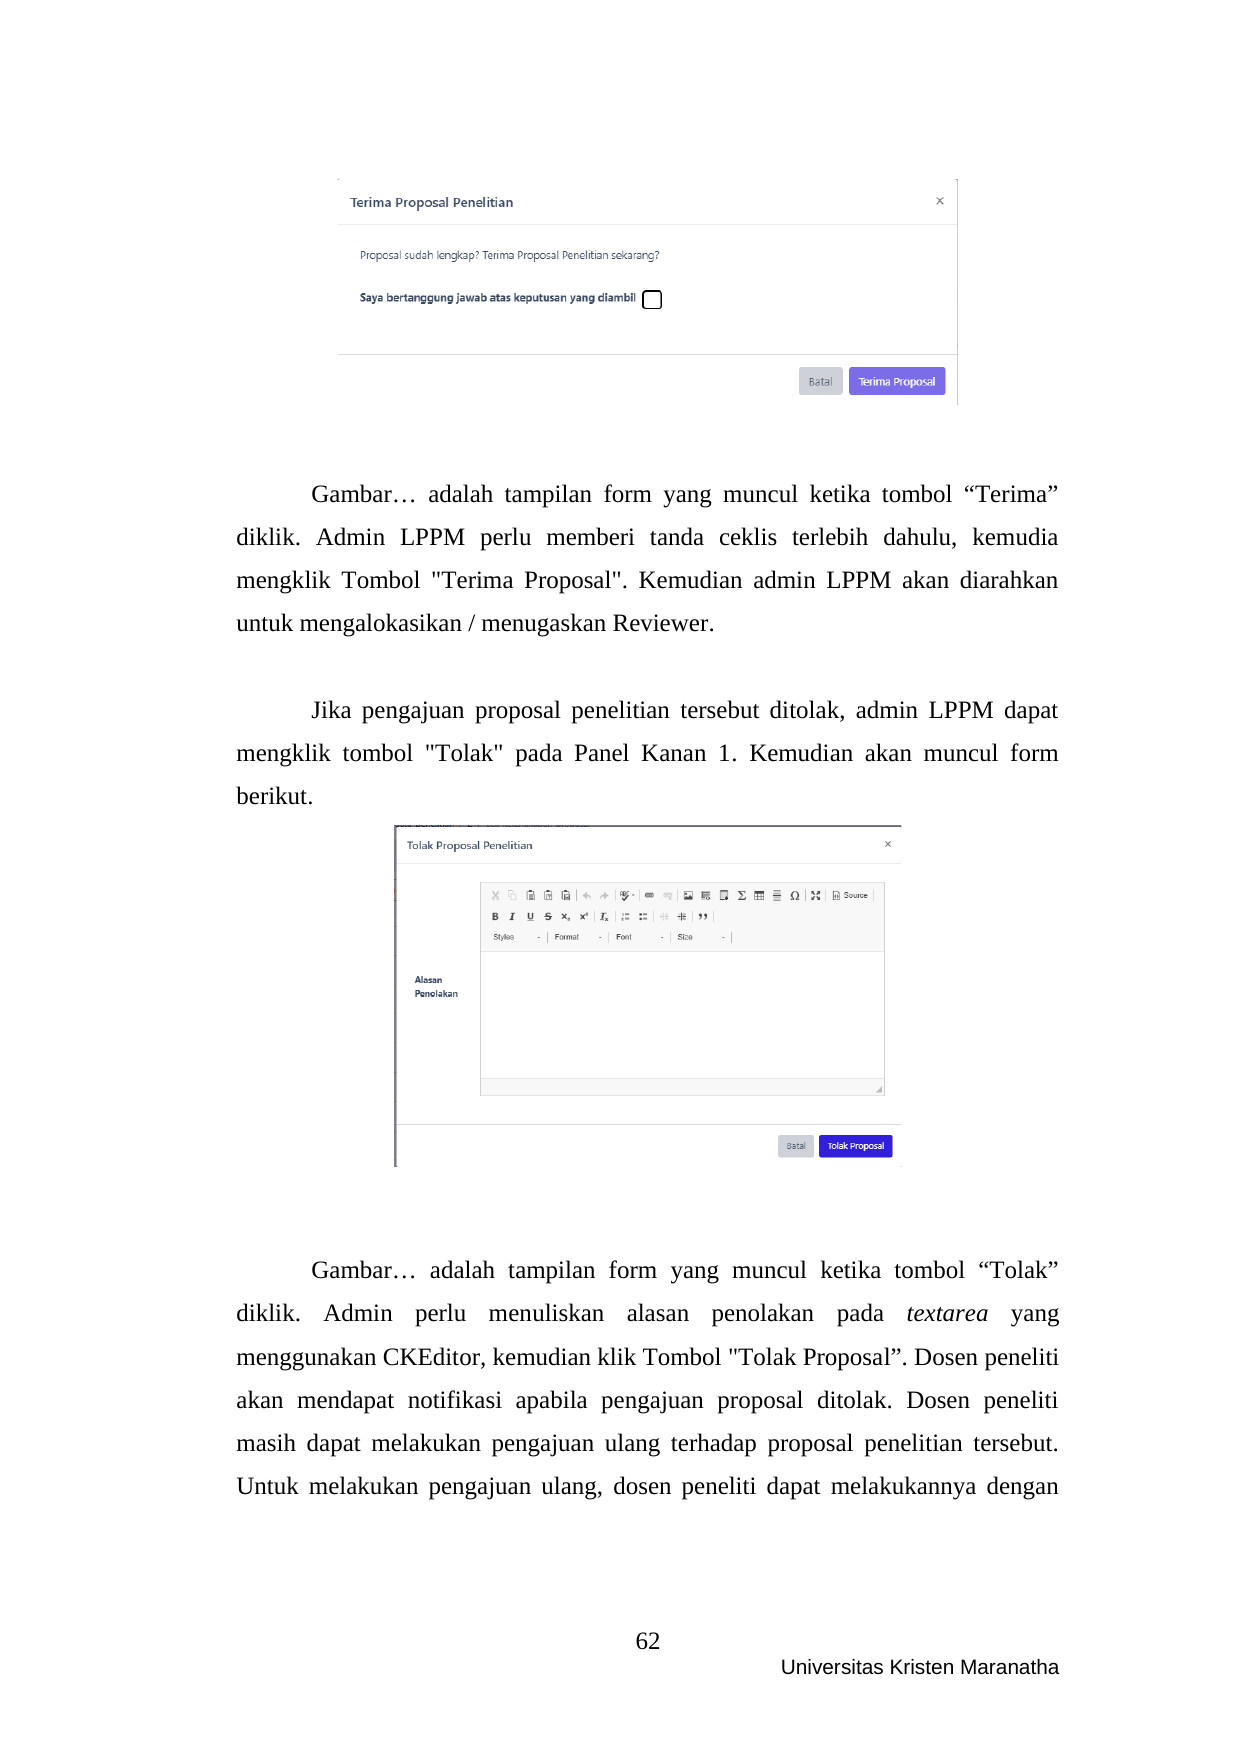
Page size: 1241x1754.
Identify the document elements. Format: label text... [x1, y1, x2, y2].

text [236, 1255, 1059, 1500]
picture [394, 825, 902, 1167]
text Jika pengajuan proposal penelitian tersebut ditolak, admin LPPM dapat mengklik tombol "Tolak" pada Panel Kanan 1. Kemudian akan muncul form berikut. [236, 695, 1059, 810]
text Gambar… adalah tampilan form yang muncul ketika tombol “Terima” diklik. Admin LPPM perlu memberi tanda ceklis terlebih dahulu, kemudia mengklik Tombol "Terima Proposal". Kemudian admin LPPM akan diarahkan untuk mengalokasikan / menugaskan Reviewer. [236, 479, 1059, 637]
picture [337, 179, 958, 405]
